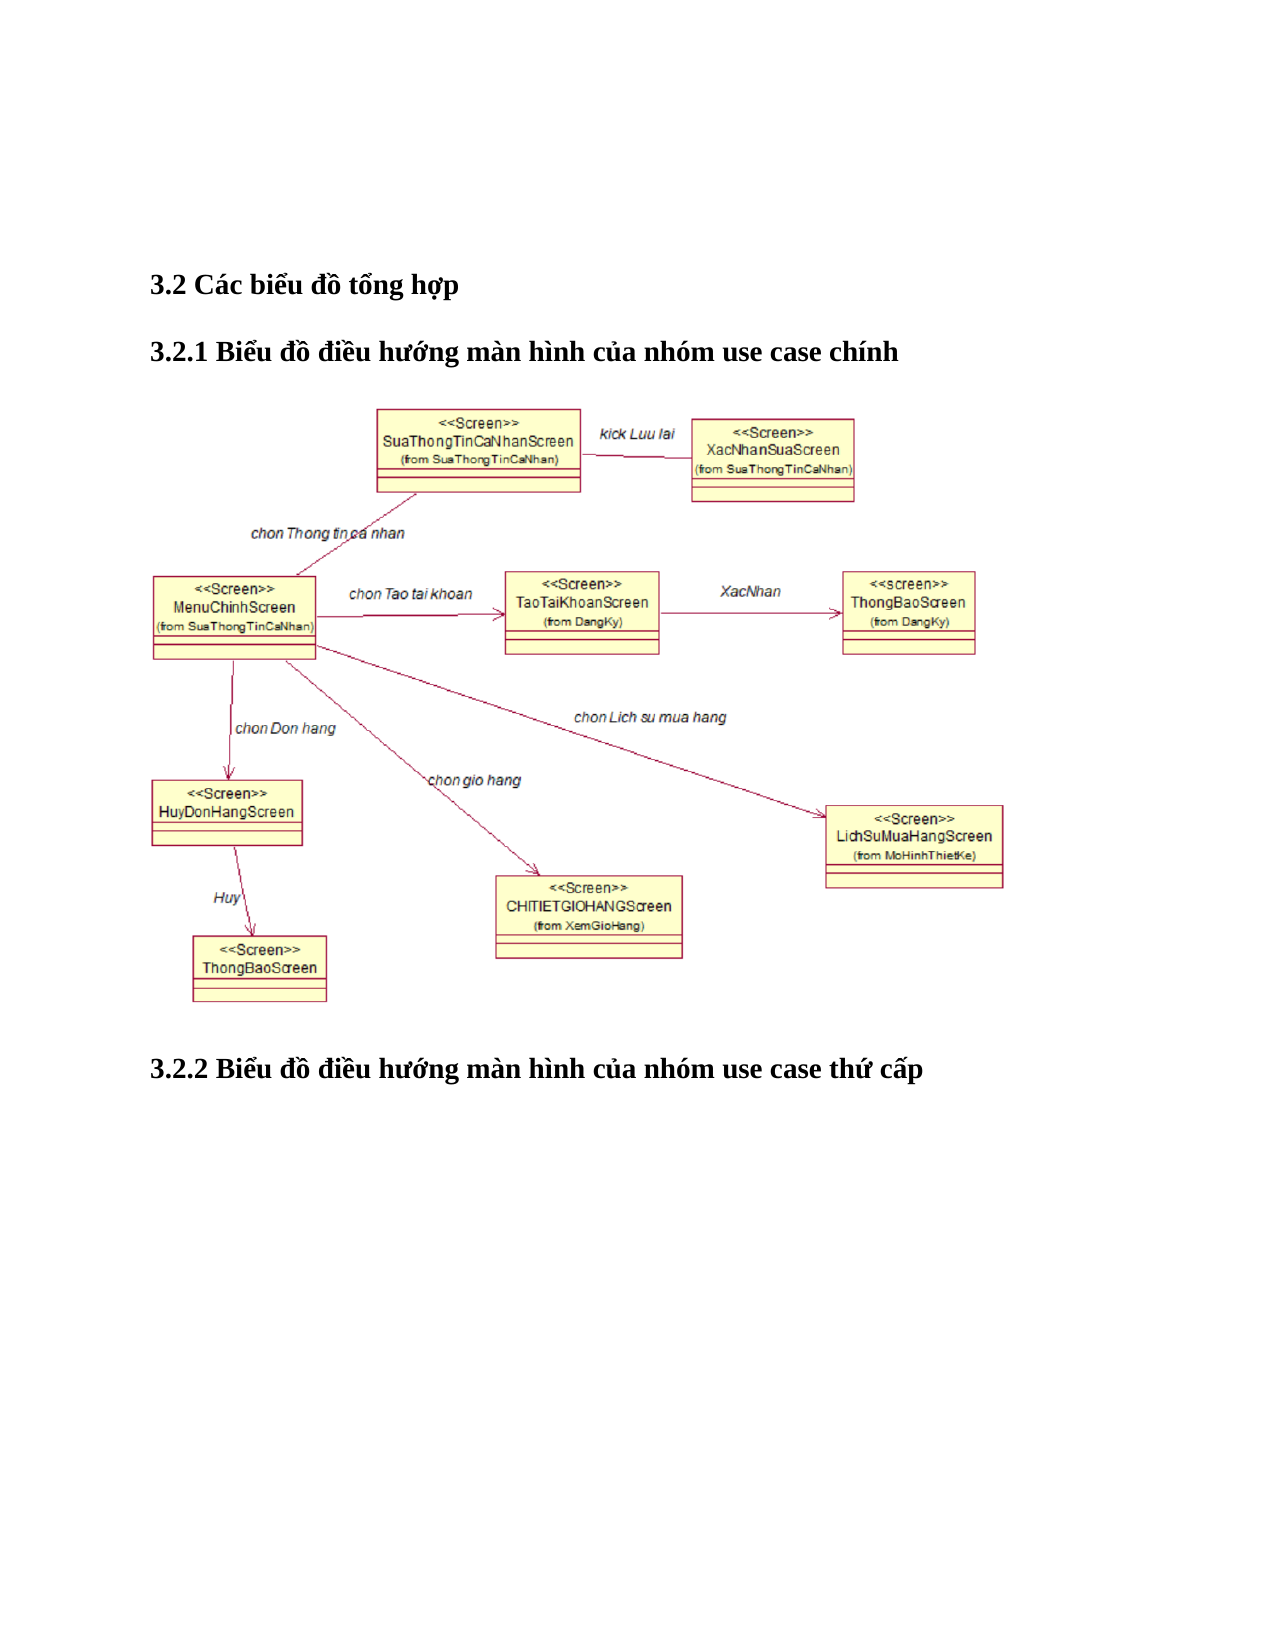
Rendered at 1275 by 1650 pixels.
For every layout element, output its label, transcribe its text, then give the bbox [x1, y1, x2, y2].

picture [150, 392, 1125, 1018]
subtitle 3.2.1 Biểu đồ điều hướng màn hình của nhóm use case chính [150, 334, 1125, 368]
subtitle 3.2 Các biểu đồ tổng hợp [150, 267, 1125, 301]
subtitle 3.2.2 Biểu đồ điều hướng màn hình của nhóm use case thứ cấp [150, 1051, 1125, 1085]
